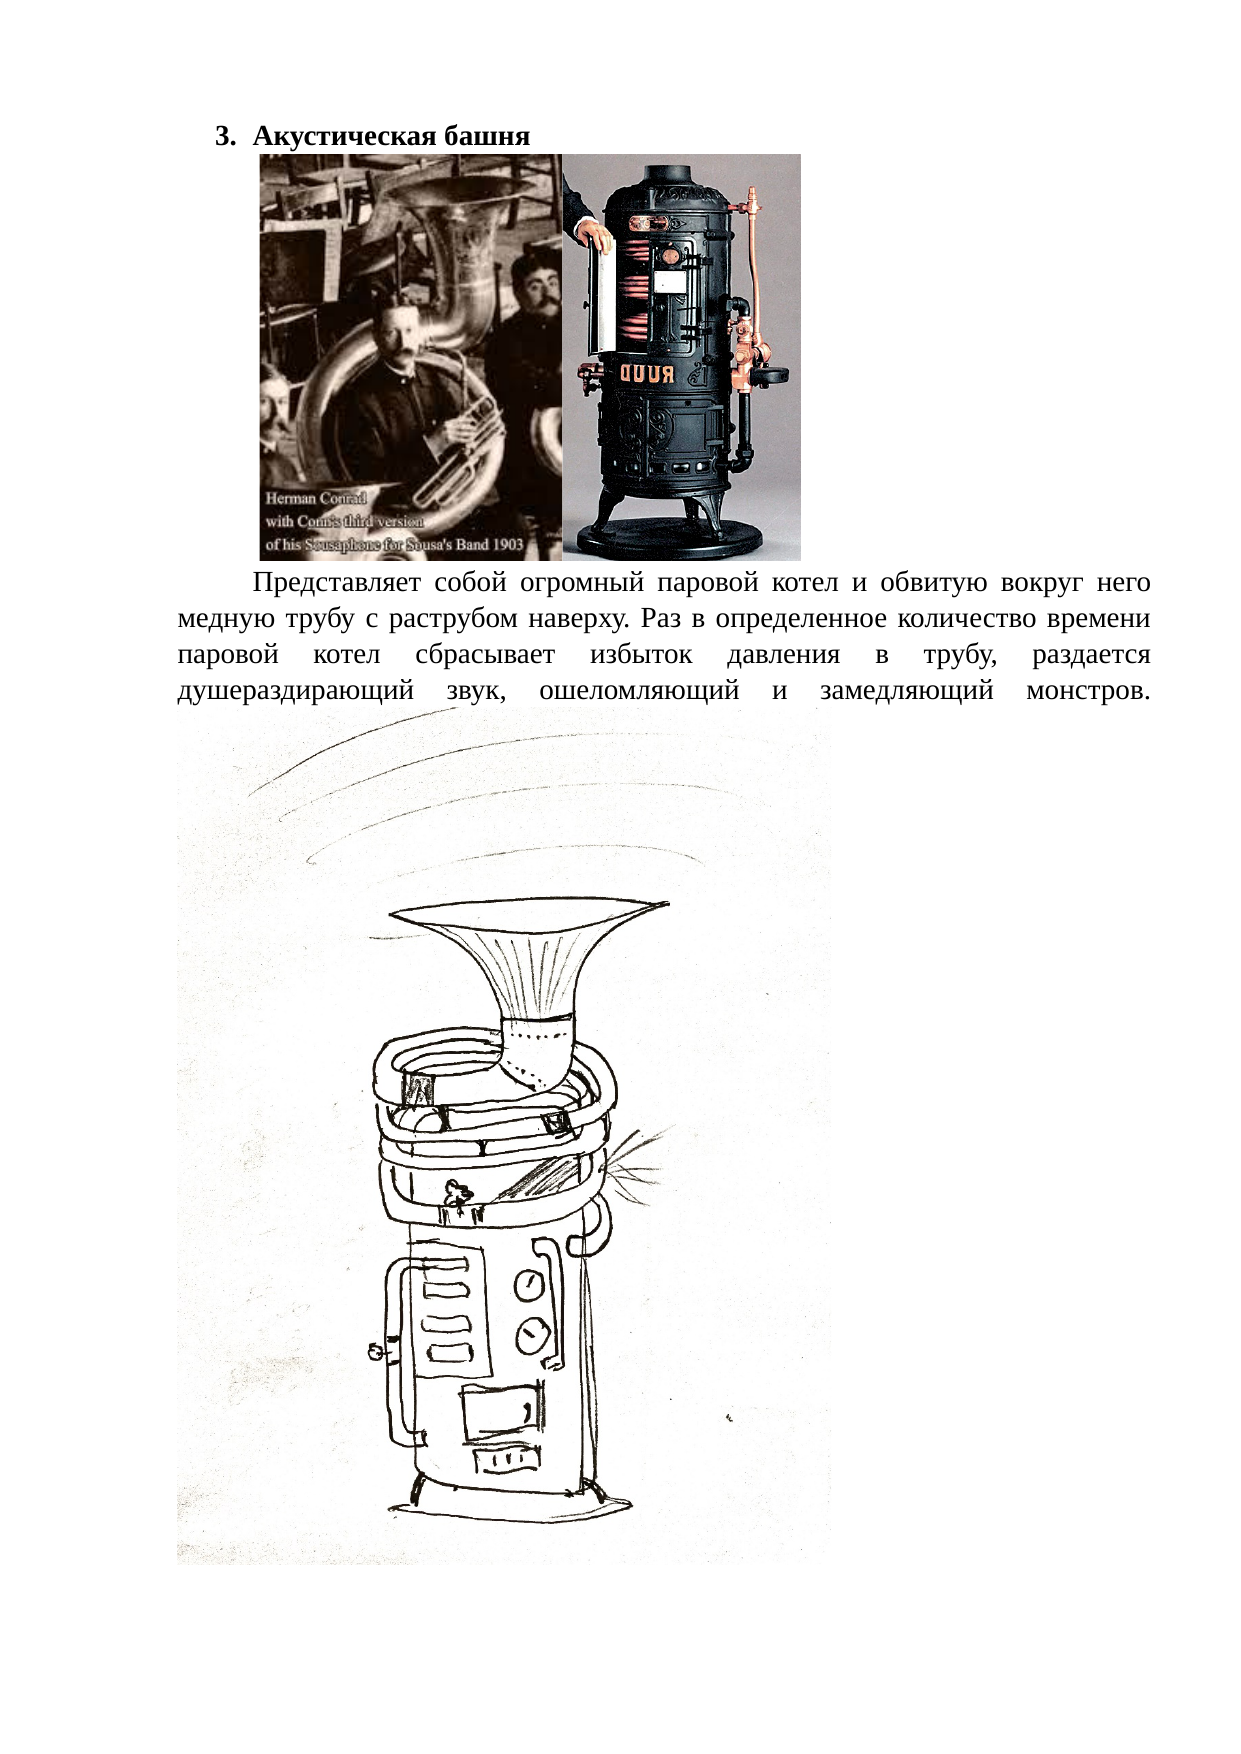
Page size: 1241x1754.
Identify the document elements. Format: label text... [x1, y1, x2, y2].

picture [259, 154, 805, 561]
picture [177, 707, 832, 1565]
list Акустическая башня [215, 118, 1152, 152]
